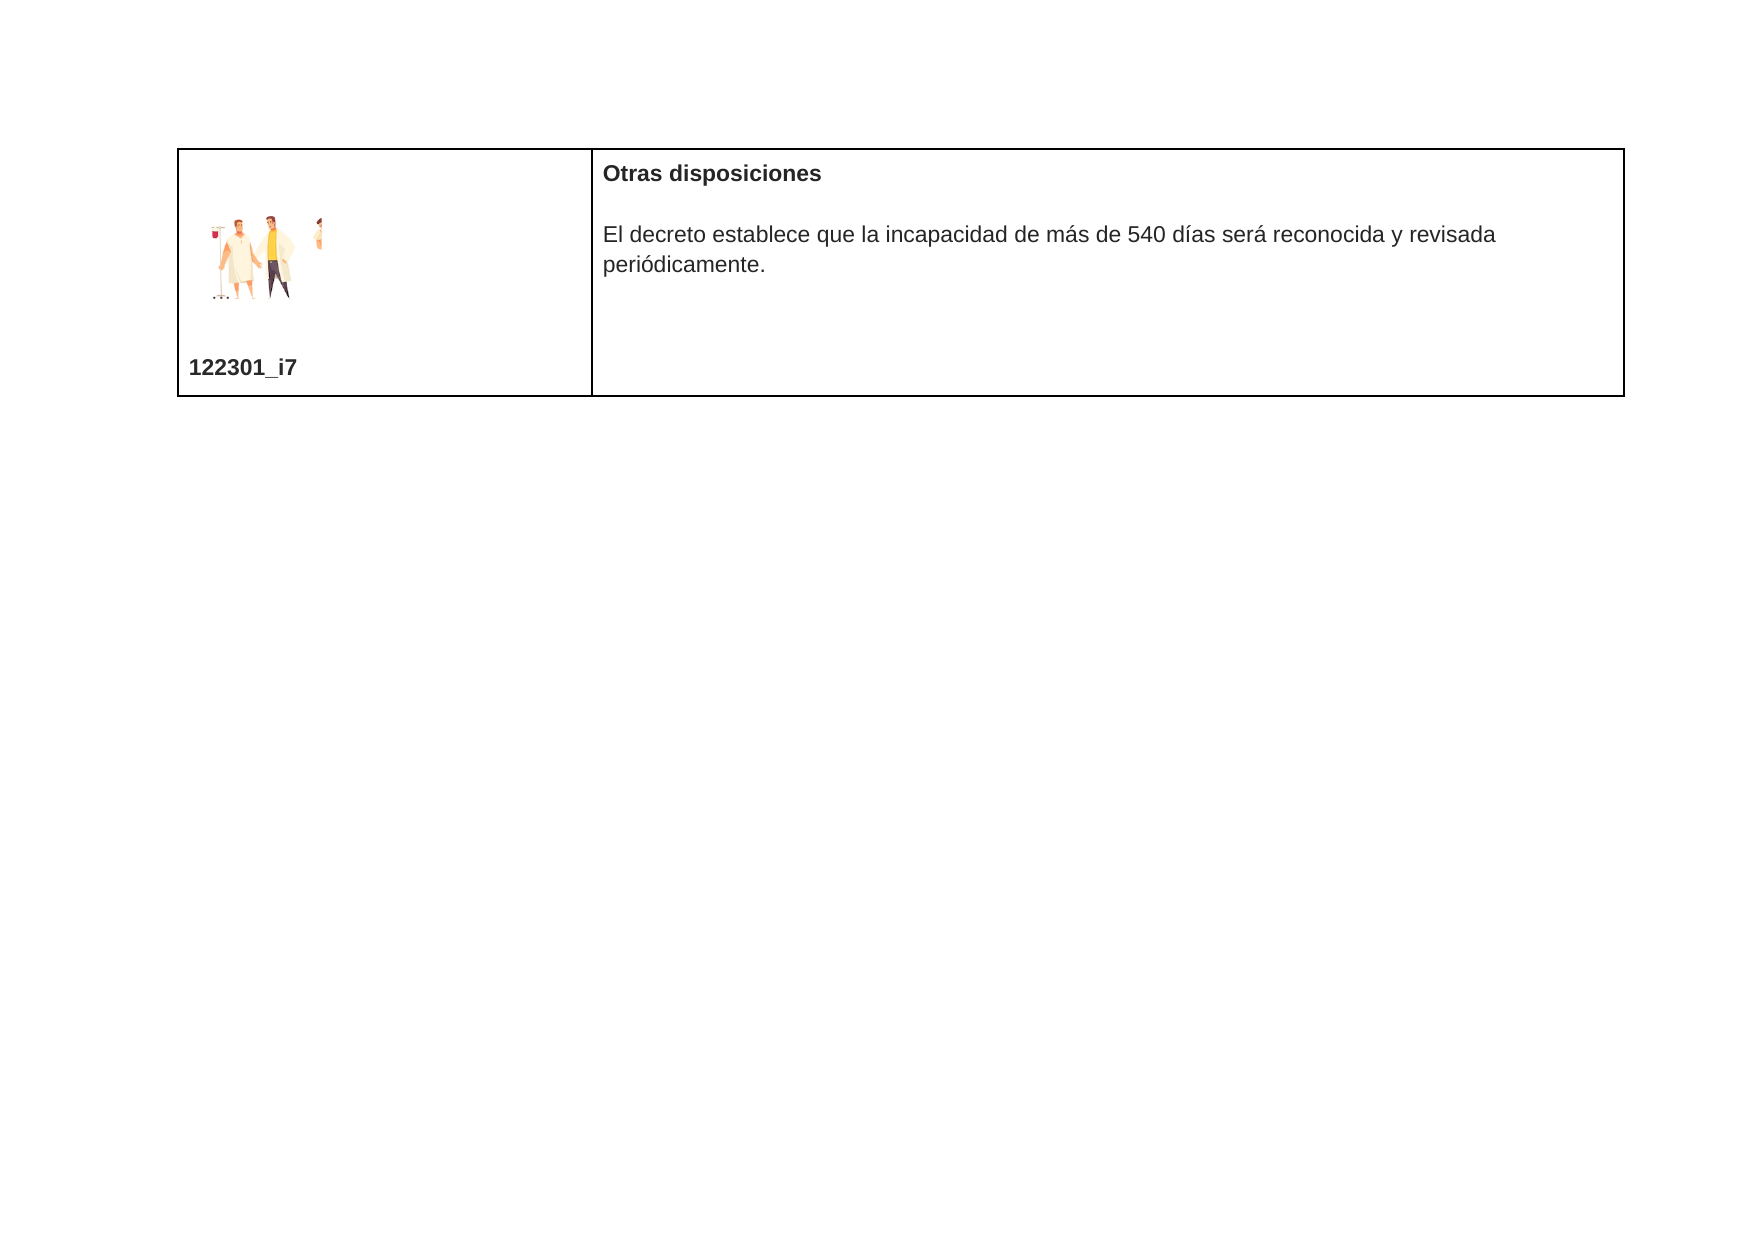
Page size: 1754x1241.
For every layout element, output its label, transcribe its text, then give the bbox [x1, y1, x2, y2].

picture [188, 190, 322, 316]
table_cell Otras disposiciones El decreto establece que la incapacidad de más de 540 días será reconocida y revisada periódicamente. [593, 150, 1623, 395]
table_cell 122301_i7 [179, 150, 591, 395]
